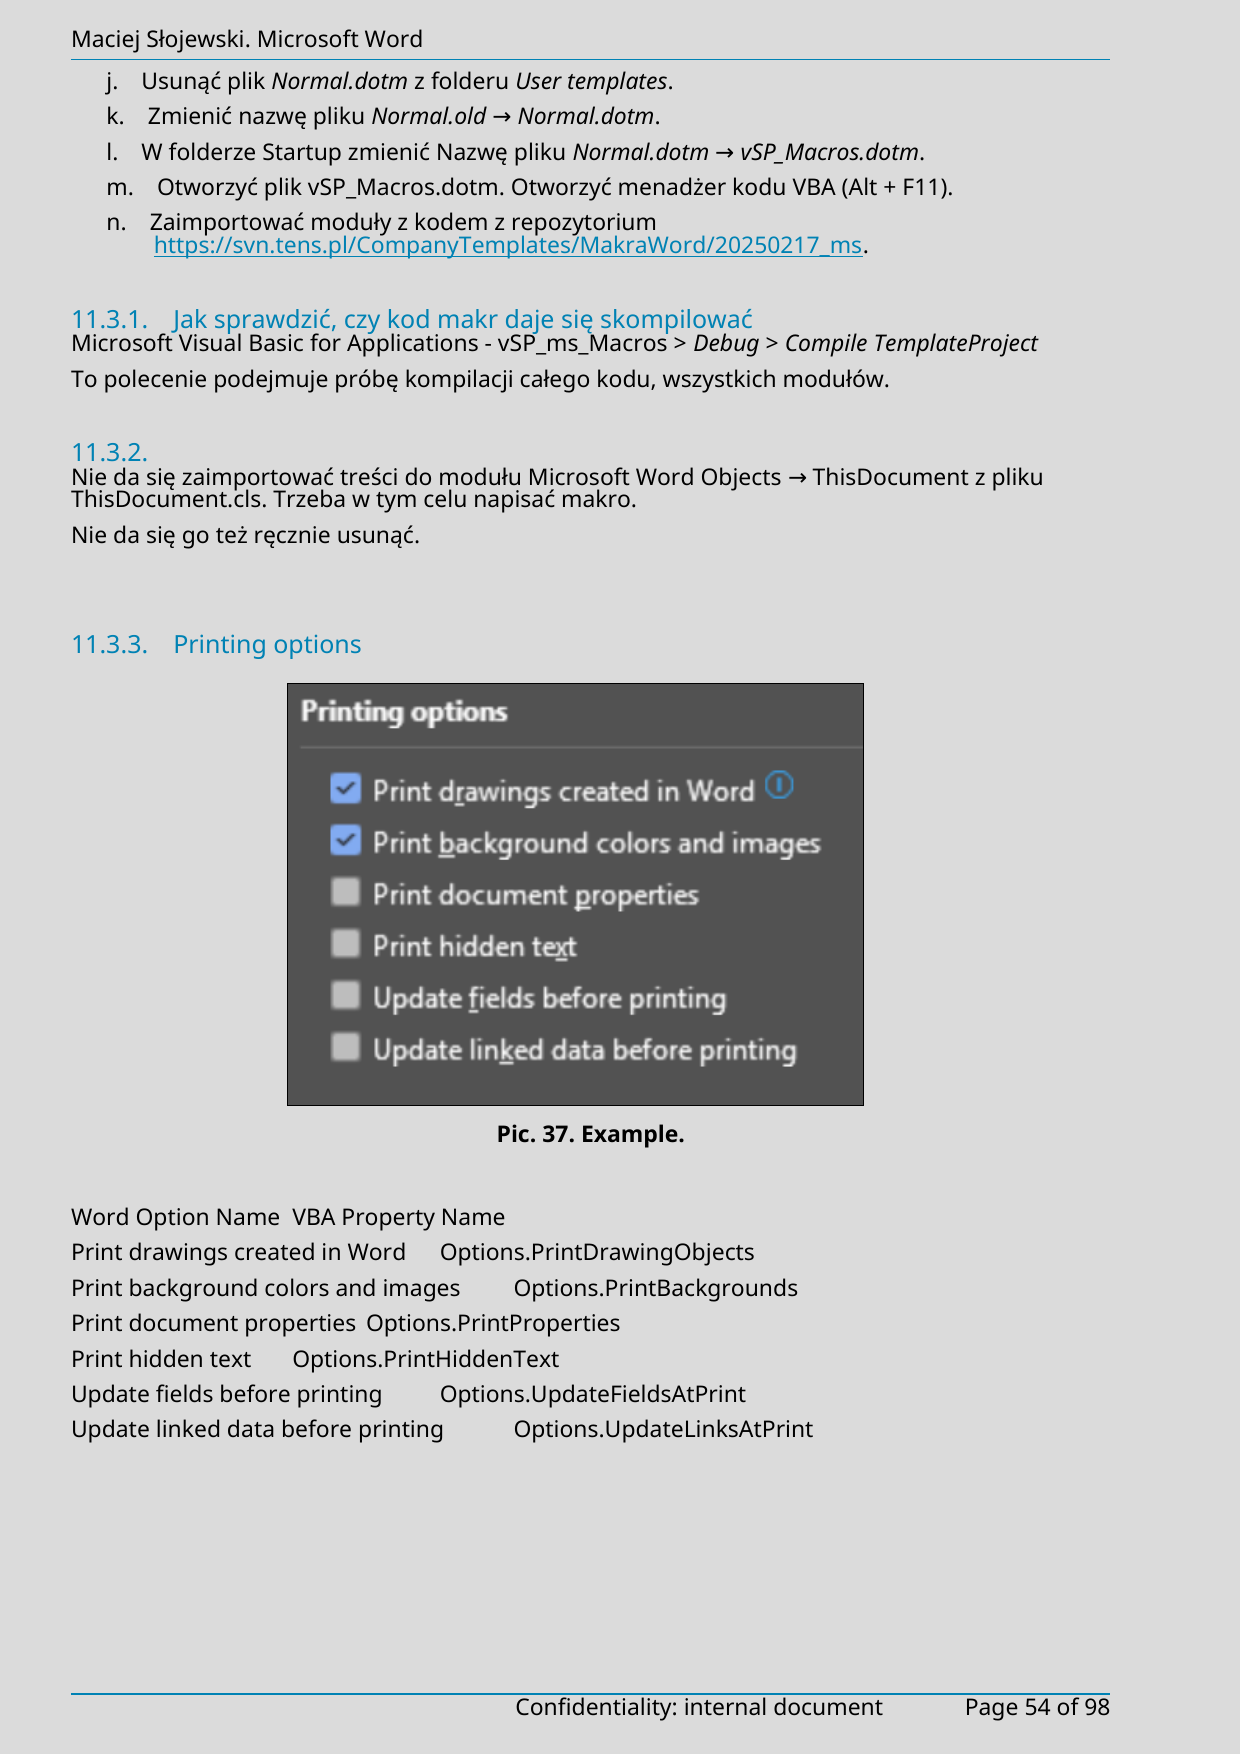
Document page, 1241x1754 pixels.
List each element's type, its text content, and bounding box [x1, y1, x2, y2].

text Update fields before printing Options.UpdateFieldsAtPrint [71, 1384, 1110, 1407]
text Update linked data before printing Options.UpdateLinksAtPrint [71, 1419, 1110, 1442]
picture [288, 684, 863, 1105]
text Print hidden text Options.PrintHiddenText [71, 1349, 1110, 1372]
subtitle Printing options [71, 633, 1110, 658]
list Usunąć plik Normal.dotm z folderu User templates. [106, 71, 1110, 94]
list Zaimportować moduły z kodem z repozytorium https://svn.tens.pl/CompanyTemplates/MakraWord/20250217_ms. [106, 212, 1110, 258]
list Zmienić nazwę pliku Normal.old → Normal.dotm. [106, 106, 1110, 129]
text Pic. 37. Example. [source: ] [71, 1124, 1110, 1147]
text Print drawings created in Word Options.PrintDrawingObjects [71, 1242, 1110, 1265]
list W folderze Startup zmienić Nazwę pliku Normal.dotm → vSP_Macros.dotm. [106, 142, 1110, 164]
text Word Option Name VBA Property Name [71, 1207, 1110, 1230]
list Otworzyć plik vSP_Macros.dotm. Otworzyć menadżer kodu VBA (Alt + F11). [106, 177, 1110, 200]
subtitle Jak sprawdzić, czy kod makr daje się skompilować [71, 308, 1110, 333]
text Print document properties Options.PrintProperties [71, 1313, 1110, 1336]
text To polecenie podejmuje próbę kompilacji całego kodu, wszystkich modułów. [71, 369, 1110, 392]
text Nie da się go też ręcznie usunąć. [71, 525, 1110, 548]
text Microsoft Visual Basic for Applications - vSP_ms_Macros > Debug > Compile TemplateProject [71, 333, 1110, 356]
text Print background colors and images Options.PrintBackgrounds [71, 1278, 1110, 1301]
text Nie da się zaimportować treści do modułu Microsoft Word Objects → ThisDocument z pliku ThisDocument.cls. Trzeba w tym celu napisać makro. [71, 467, 1110, 512]
